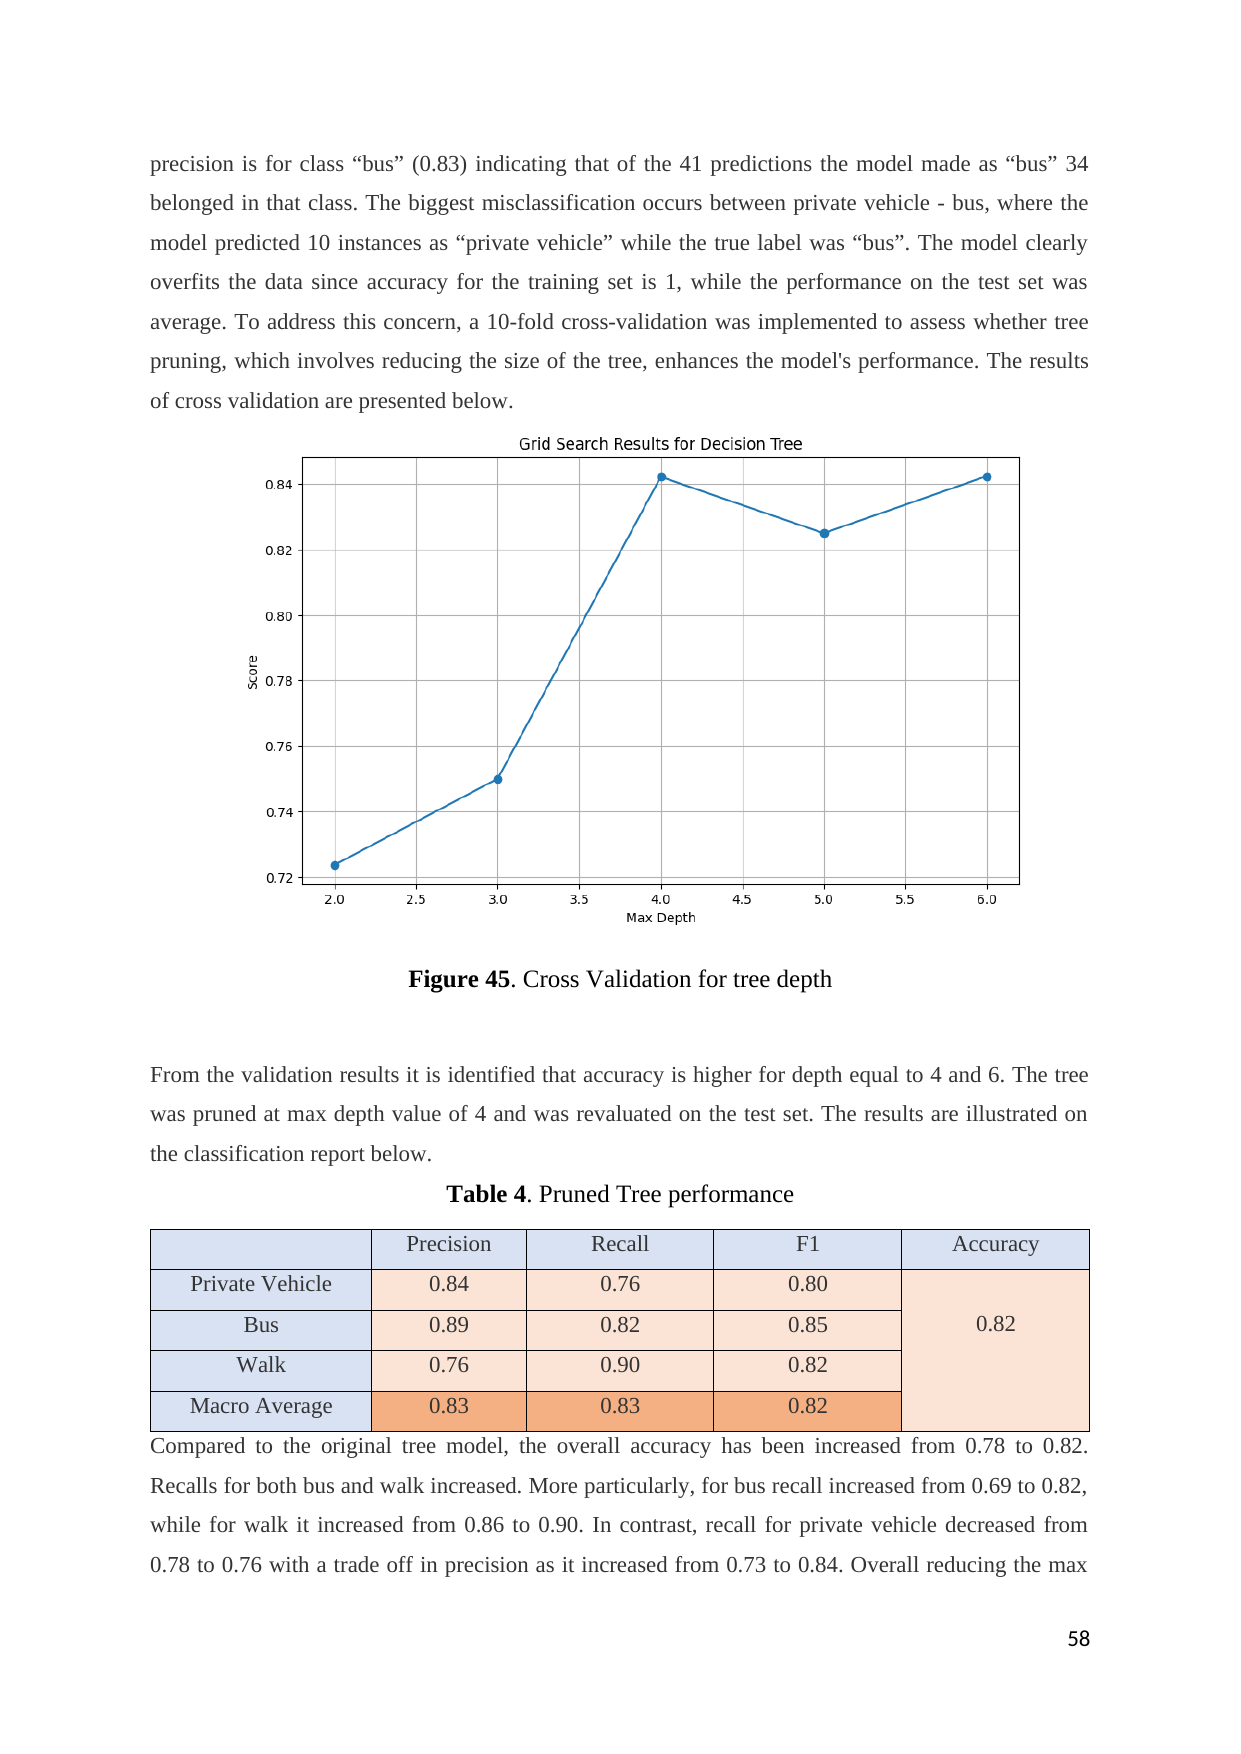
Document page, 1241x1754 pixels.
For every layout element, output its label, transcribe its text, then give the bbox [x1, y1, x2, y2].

picture [237, 427, 1028, 933]
table_cell 0.82 [714, 1392, 901, 1431]
table_cell 0.76 [372, 1351, 526, 1391]
table_header Recall [527, 1230, 713, 1269]
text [150, 1432, 1090, 1577]
table_cell Private Vehicle [151, 1270, 371, 1310]
table_cell Macro Average [151, 1392, 371, 1431]
text Table 4. Pruned Tree performance [150, 1179, 1090, 1208]
table_cell 0.82 [527, 1311, 713, 1350]
table_header [151, 1230, 371, 1269]
table_cell 0.85 [714, 1311, 901, 1350]
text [150, 150, 1090, 413]
table_cell Bus [151, 1311, 371, 1350]
text From the validation results it is identified that accuracy is higher for depth equal to 4 and 6. The tree was pruned at max depth value of 4 and was revaluated on the test set. The results are illustrated on the classification report below. [150, 1061, 1090, 1166]
table_header Accuracy [902, 1230, 1089, 1269]
table_cell 0.90 [527, 1351, 713, 1391]
table_cell 0.84 [372, 1270, 526, 1310]
table_cell 0.83 [372, 1392, 526, 1431]
table_cell 0.89 [372, 1311, 526, 1350]
table_cell 0.82 [902, 1270, 1089, 1431]
table_header Precision [372, 1230, 526, 1269]
table_cell 0.83 [527, 1392, 713, 1431]
table_cell 0.76 [527, 1270, 713, 1310]
text Figure 45. Cross Validation for tree depth [150, 964, 1090, 993]
table_cell 0.80 [714, 1270, 901, 1310]
table_cell 0.82 [714, 1351, 901, 1391]
table_cell Walk [151, 1351, 371, 1391]
table_header F1 [714, 1230, 901, 1269]
